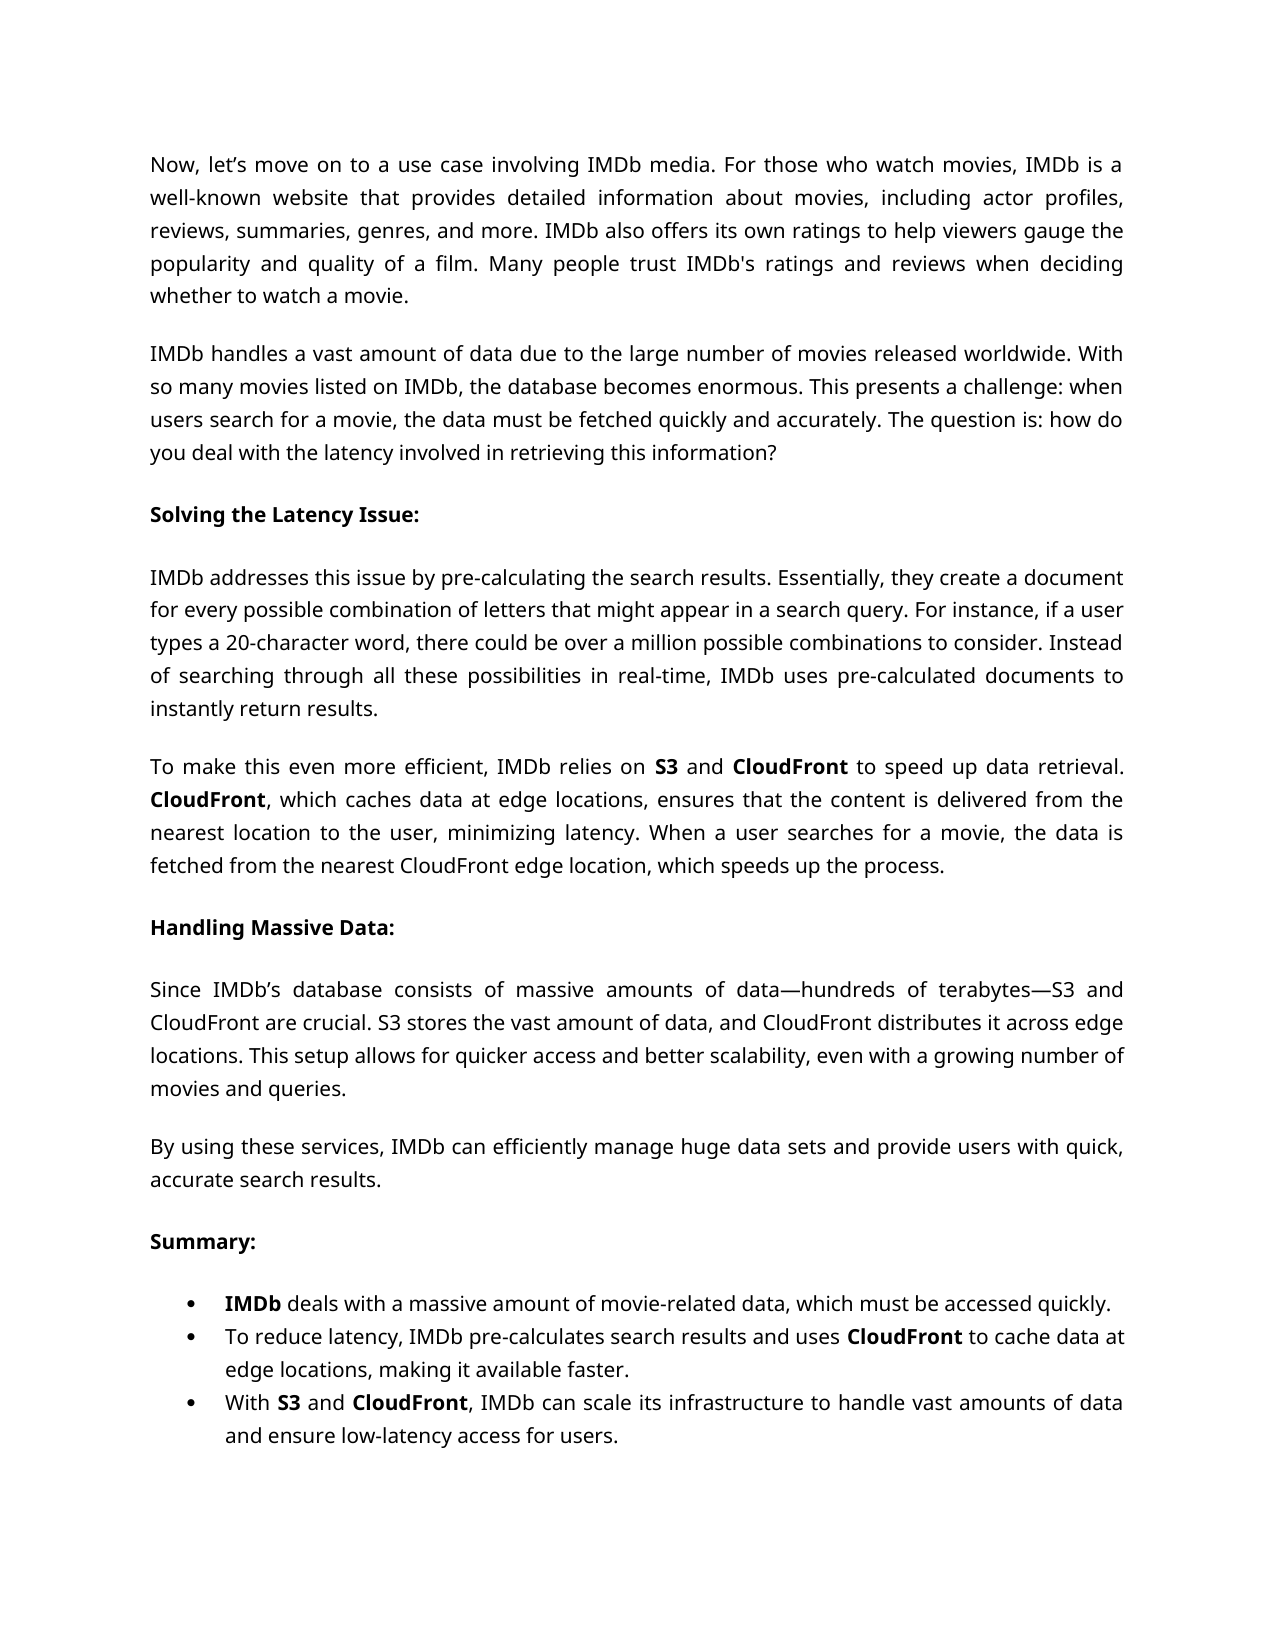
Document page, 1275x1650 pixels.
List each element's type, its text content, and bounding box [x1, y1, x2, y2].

text Since IMDb’s database consists of massive amounts of data—hundreds of terabytes—S3 and CloudFront are crucial. S3 stores the vast amount of data, and CloudFront distributes it across edge locations. This setup allows for quicker access and better scalability, even with a growing number of movies and queries. [150, 975, 1125, 1103]
text By using these services, IMDb can efficiently manage huge data sets and provide users with quick, accurate search results. [150, 1132, 1125, 1193]
list To reduce latency, IMDb pre-calculates search results and uses CloudFront to cache data at edge locations, making it available faster. [187, 1322, 1125, 1384]
subtitle Summary: [150, 1227, 1125, 1256]
text IMDb handles a vast amount of data due to the large number of movies released worldwide. With so many movies listed on IMDb, the database becomes enormous. This presents a challenge: when users search for a movie, the data must be fetched quickly and accurately. The question is: how do you deal with the latency involved in retrieving this information? [150, 339, 1125, 467]
list With S3 and CloudFront, IMDb can scale its infrastructure to handle vast amounts of data and ensure low-latency access for users. [187, 1388, 1125, 1449]
list IMDb deals with a massive amount of movie-related data, which must be accessed quickly. [187, 1289, 1125, 1318]
text Now, let’s move on to a use case involving IMDb media. For those who watch movies, IMDb is a well-known website that provides detailed information about movies, including actor profiles, reviews, summaries, genres, and more. IMDb also offers its own ratings to help viewers gauge the popularity and quality of a film. Many people trust IMDb's ratings and reviews when deciding whether to watch a movie. [150, 150, 1125, 310]
subtitle Solving the Latency Issue: [150, 501, 1125, 529]
subtitle Handling Massive Data: [150, 913, 1125, 942]
text To make this even more efficient, IMDb relies on S3 and CloudFront to speed up data retrieval. CloudFront, which caches data at edge locations, ensures that the content is delivered from the nearest location to the user, minimizing latency. When a user searches for a movie, the data is fetched from the nearest CloudFront edge location, which speeds up the process. [150, 752, 1125, 879]
text IMDb addresses this issue by pre-calculating the search results. Essentially, they create a document for every possible combination of letters that might appear in a search query. For instance, if a user types a 20-character word, there could be over a million possible combinations to consider. Instead of searching through all these possibilities in real-time, IMDb uses pre-calculated documents to instantly return results. [150, 563, 1125, 723]
